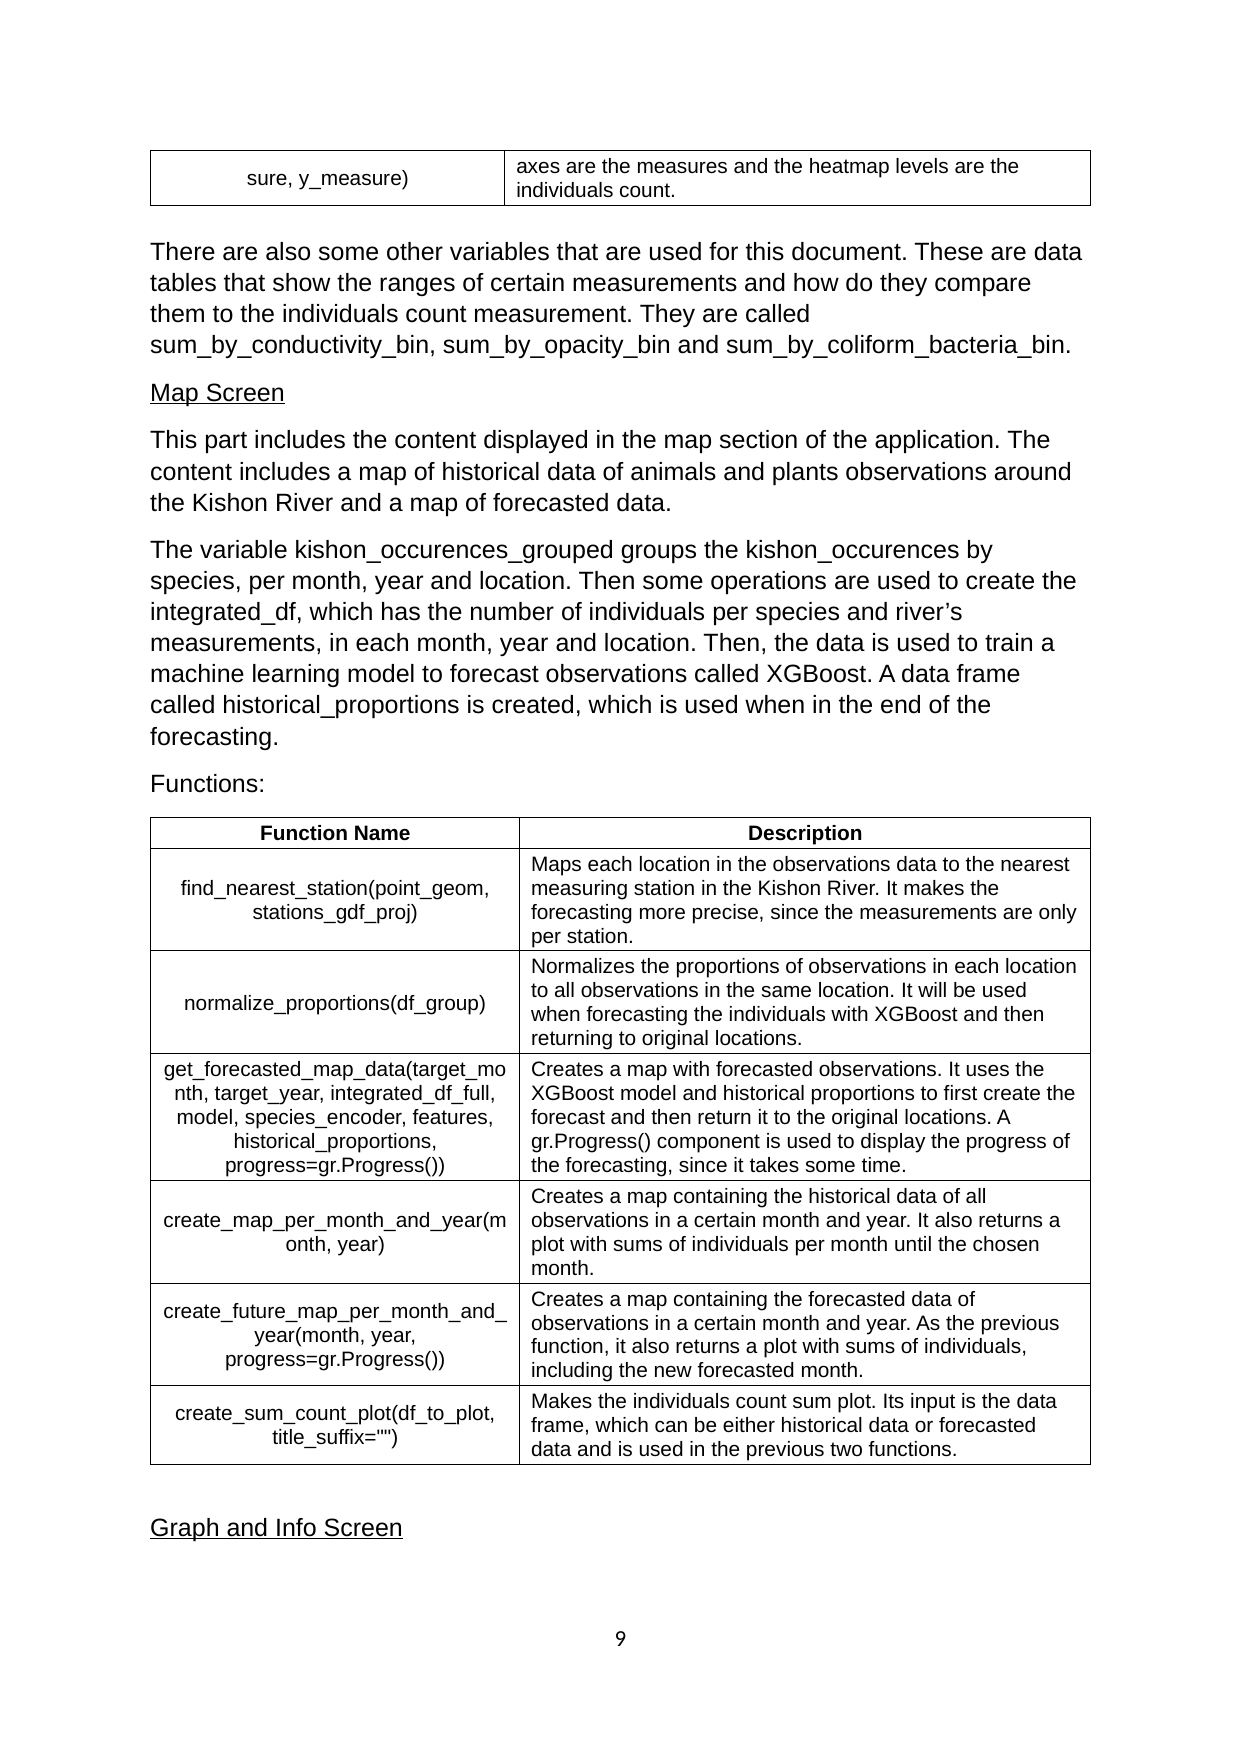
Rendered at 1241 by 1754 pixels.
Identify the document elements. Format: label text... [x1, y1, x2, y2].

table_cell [151, 151, 504, 205]
text The variable kishon_occurences_grouped groups the kishon_occurences by species, per month, year and location. Then some operations are used to create the integrated_df, which has the number of individuals per species and river’s measurements, in each month, year and location. Then, the data is used to train a machine learning model to forecast observations called XGBoost. A data frame called historical_proportions is created, which is used when in the end of the forecasting. [150, 535, 1090, 750]
text There are also some other variables that are used for this document. These are data tables that show the ranges of certain measurements and how do they compare them to the individuals count measurement. They are called sum_by_conductivity_bin, sum_by_opacity_bin and sum_by_coliform_bacteria_bin. [150, 206, 1090, 359]
table_cell create_future_map_per_month_and_year(month, year, progress=gr.Progress()) [151, 1284, 519, 1385]
text Graph and Info Screen [150, 1513, 1090, 1541]
table_cell create_map_per_month_and_year(month, year) [151, 1181, 519, 1282]
table_cell create_sum_count_plot(df_to_plot, title_suffix="") [151, 1386, 519, 1464]
text Map Screen [150, 378, 1090, 406]
table_cell Creates a map containing the historical data of all observations in a certain month and year. It also returns a plot with sums of individuals per month until the chosen month. [520, 1181, 1090, 1282]
table_header Function Name [151, 818, 519, 848]
text Functions: [150, 769, 1090, 798]
table_cell Normalizes the proportions of observations in each location to all observations in the same location. It will be used when forecasting the individuals with XGBoost and then returning to original locations. [520, 951, 1090, 1053]
table_cell get_forecasted_map_data(target_month, target_year, integrated_df_full, model, species_encoder, features, historical_proportions, progress=gr.Progress()) [151, 1054, 519, 1180]
table_cell Makes the individuals count sum plot. Its input is the data frame, which can be either historical data or forecasted data and is used in the previous two functions. [520, 1386, 1090, 1464]
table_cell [505, 151, 1090, 205]
table_cell Creates a map containing the forecasted data of observations in a certain month and year. As the previous function, it also returns a plot with sums of individuals, including the new forecasted month. [520, 1284, 1090, 1385]
table_cell normalize_proportions(df_group) [151, 951, 519, 1053]
text This part includes the content displayed in the map section of the application. The content includes a map of historical data of animals and plants observations around the Kishon River and a map of forecasted data. [150, 425, 1090, 516]
table_cell Creates a map with forecasted observations. It uses the XGBoost model and historical proportions to first create the forecast and then return it to the original locations. A gr.Progress() component is used to display the progress of the forecasting, since it takes some time. [520, 1054, 1090, 1180]
table_header Description [520, 818, 1090, 848]
table_cell find_nearest_station(point_geom, stations_gdf_proj) [151, 849, 519, 950]
table_cell Maps each location in the observations data to the nearest measuring station in the Kishon River. It makes the forecasting more precise, since the measurements are only per station. [520, 849, 1090, 950]
